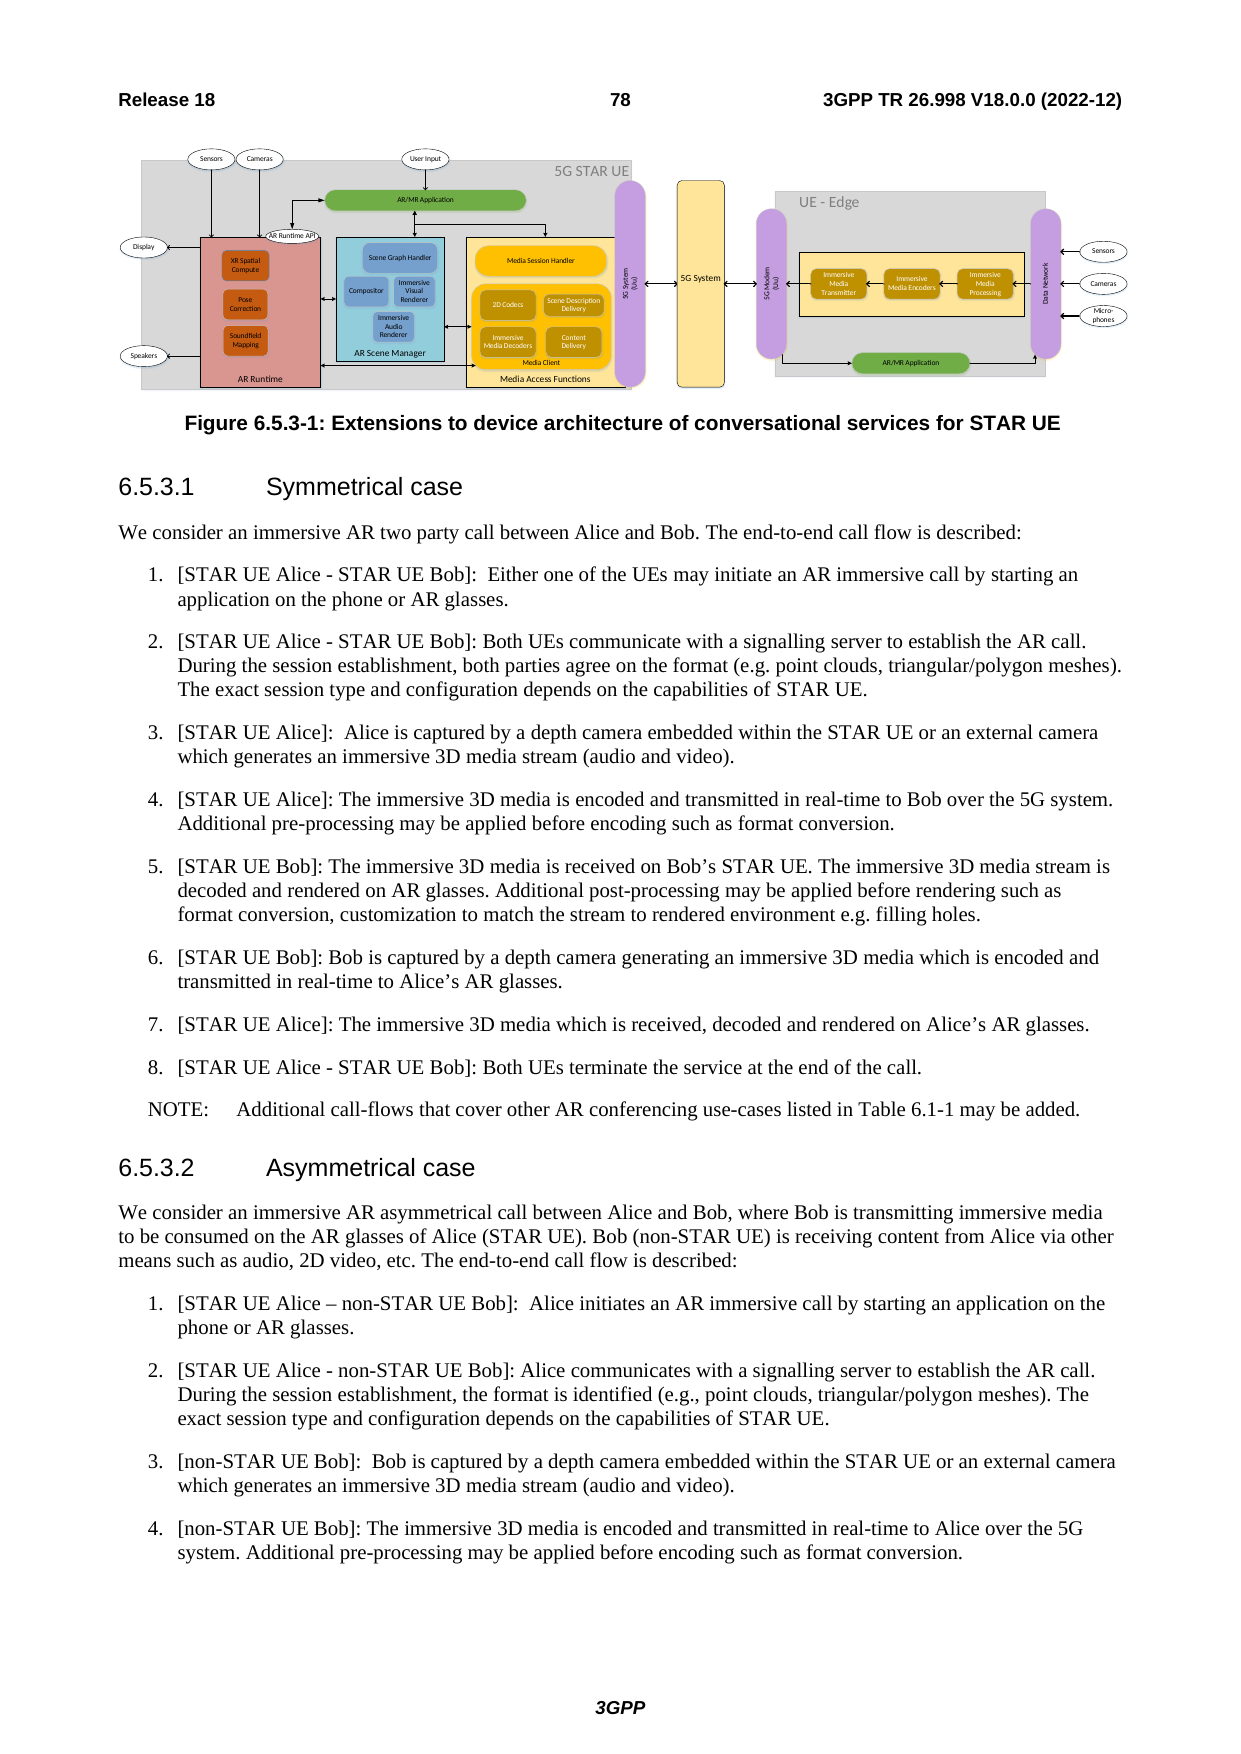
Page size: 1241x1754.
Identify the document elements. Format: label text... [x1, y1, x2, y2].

text NOTE: Additional call-flows that cover other AR conferencing use-cases listed in Table 6.1-1 may be added. [148, 1097, 1122, 1121]
text 5. [STAR UE Bob]: The immersive 3D media is received on Bob’s STAR UE. The immersive 3D media stream is decoded and rendered on AR glasses. Additional post-processing may be applied before rendering such as format conversion, customization to match the stream to rendered environment e.g. filling holes. [148, 854, 1122, 926]
text 8. [STAR UE Alice - STAR UE Bob]: Both UEs terminate the service at the end of the call. [148, 1054, 1122, 1079]
text 2. [STAR UE Alice - STAR UE Bob]: Both UEs communicate with a signalling server to establish the AR call. During the session establishment, both parties agree on the format (e.g. point clouds, triangular/polygon meshes). The exact session type and configuration depends on the capabilities of STAR UE. [148, 629, 1122, 701]
text 3. [STAR UE Alice]: Alice is captured by a depth camera embedded within the STAR UE or an external camera which generates an immersive 3D media stream (audio and video). [148, 720, 1122, 768]
text 3. [non-STAR UE Bob]: Bob is captured by a depth camera embedded within the STAR UE or an external camera which generates an immersive 3D media stream (audio and video). [148, 1449, 1122, 1497]
text 6. [STAR UE Bob]: Bob is captured by a depth camera generating an immersive 3D media which is encoded and transmitted in real-time to Alice’s AR glasses. [148, 945, 1122, 993]
text 2. [STAR UE Alice - non-STAR UE Bob]: Alice communicates with a signalling server to establish the AR call. During the session establishment, the format is identified (e.g., point clouds, triangular/polygon meshes). The exact session type and configuration depends on the capabilities of STAR UE. [148, 1358, 1122, 1430]
text 1. [STAR UE Alice - STAR UE Bob]: Either one of the UEs may initiate an AR immersive call by starting an application on the phone or AR glasses. [148, 562, 1122, 611]
subtitle 6.5.3.1 Symmetrical case [118, 472, 1122, 501]
text We consider an immersive AR asymmetrical call between Alice and Bob, where Bob is transmitting immersive media to be consumed on the AR glasses of Alice (STAR UE). Bob (non-STAR UE) is receiving content from Alice via other means such as audio, 2D video, etc. The end-to-end call flow is described: [118, 1200, 1122, 1272]
text 1. [STAR UE Alice – non-STAR UE Bob]: Alice initiates an AR immersive call by starting an application on the phone or AR glasses. [148, 1291, 1122, 1339]
subtitle 6.5.3.2 Asymmetrical case [118, 1153, 1122, 1181]
text Figure 6.5.3-1: Extensions to device architecture of conversational services for STAR UE [118, 411, 1122, 434]
text 7. [STAR UE Alice]: The immersive 3D media which is received, decoded and rendered on Alice’s AR glasses. [148, 1012, 1122, 1036]
text 4. [STAR UE Alice]: The immersive 3D media is encoded and transmitted in real-time to Bob over the 5G system. Additional pre-processing may be applied before encoding such as format conversion. [148, 787, 1122, 835]
text 4. [non-STAR UE Bob]: The immersive 3D media is encoded and transmitted in real-time to Alice over the 5G system. Additional pre-processing may be applied before encoding such as format conversion. [148, 1516, 1122, 1564]
text We consider an immersive AR two party call between Alice and Bob. The end-to-end call flow is described: [118, 519, 1122, 544]
